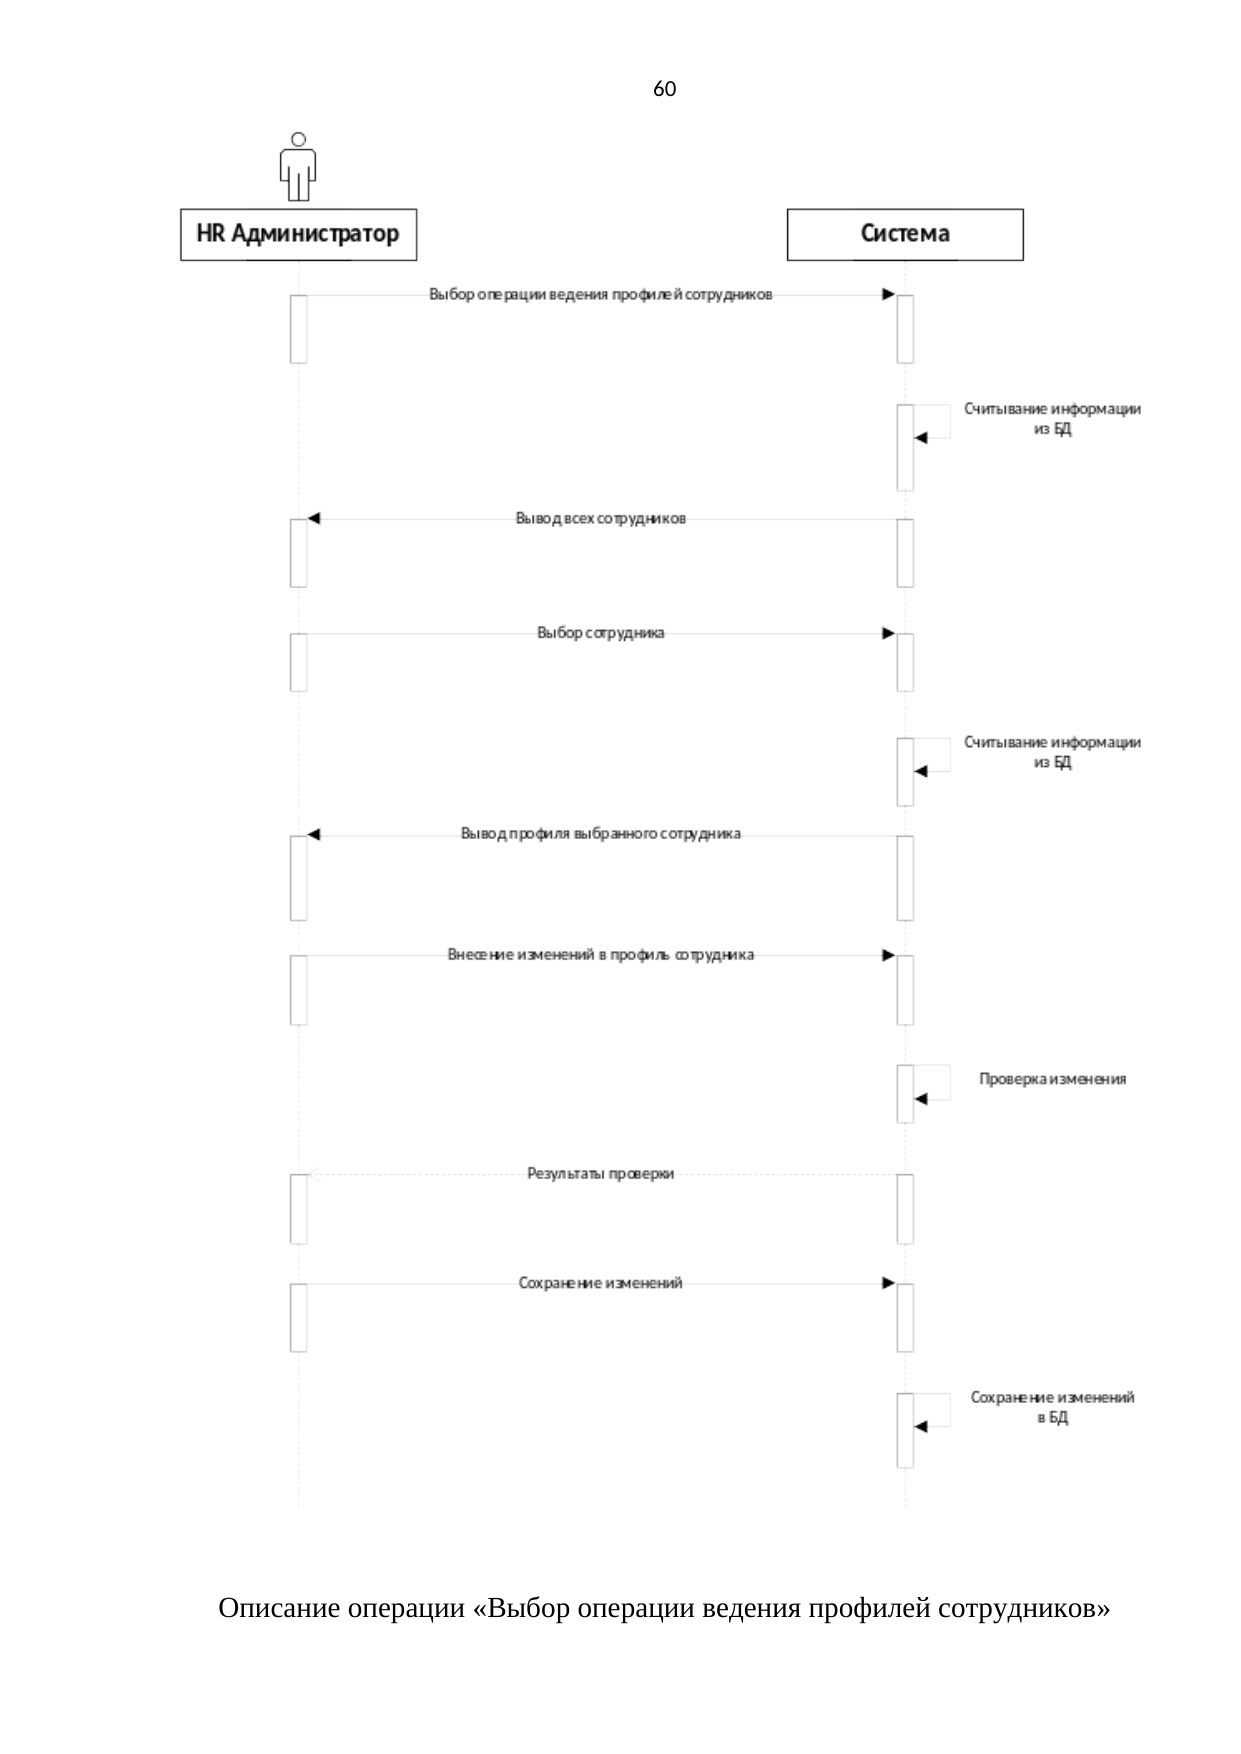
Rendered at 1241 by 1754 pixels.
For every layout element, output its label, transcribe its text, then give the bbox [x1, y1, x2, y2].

text Описание операции «Выбор операции ведения профилей сотрудников» [177, 1590, 1152, 1623]
